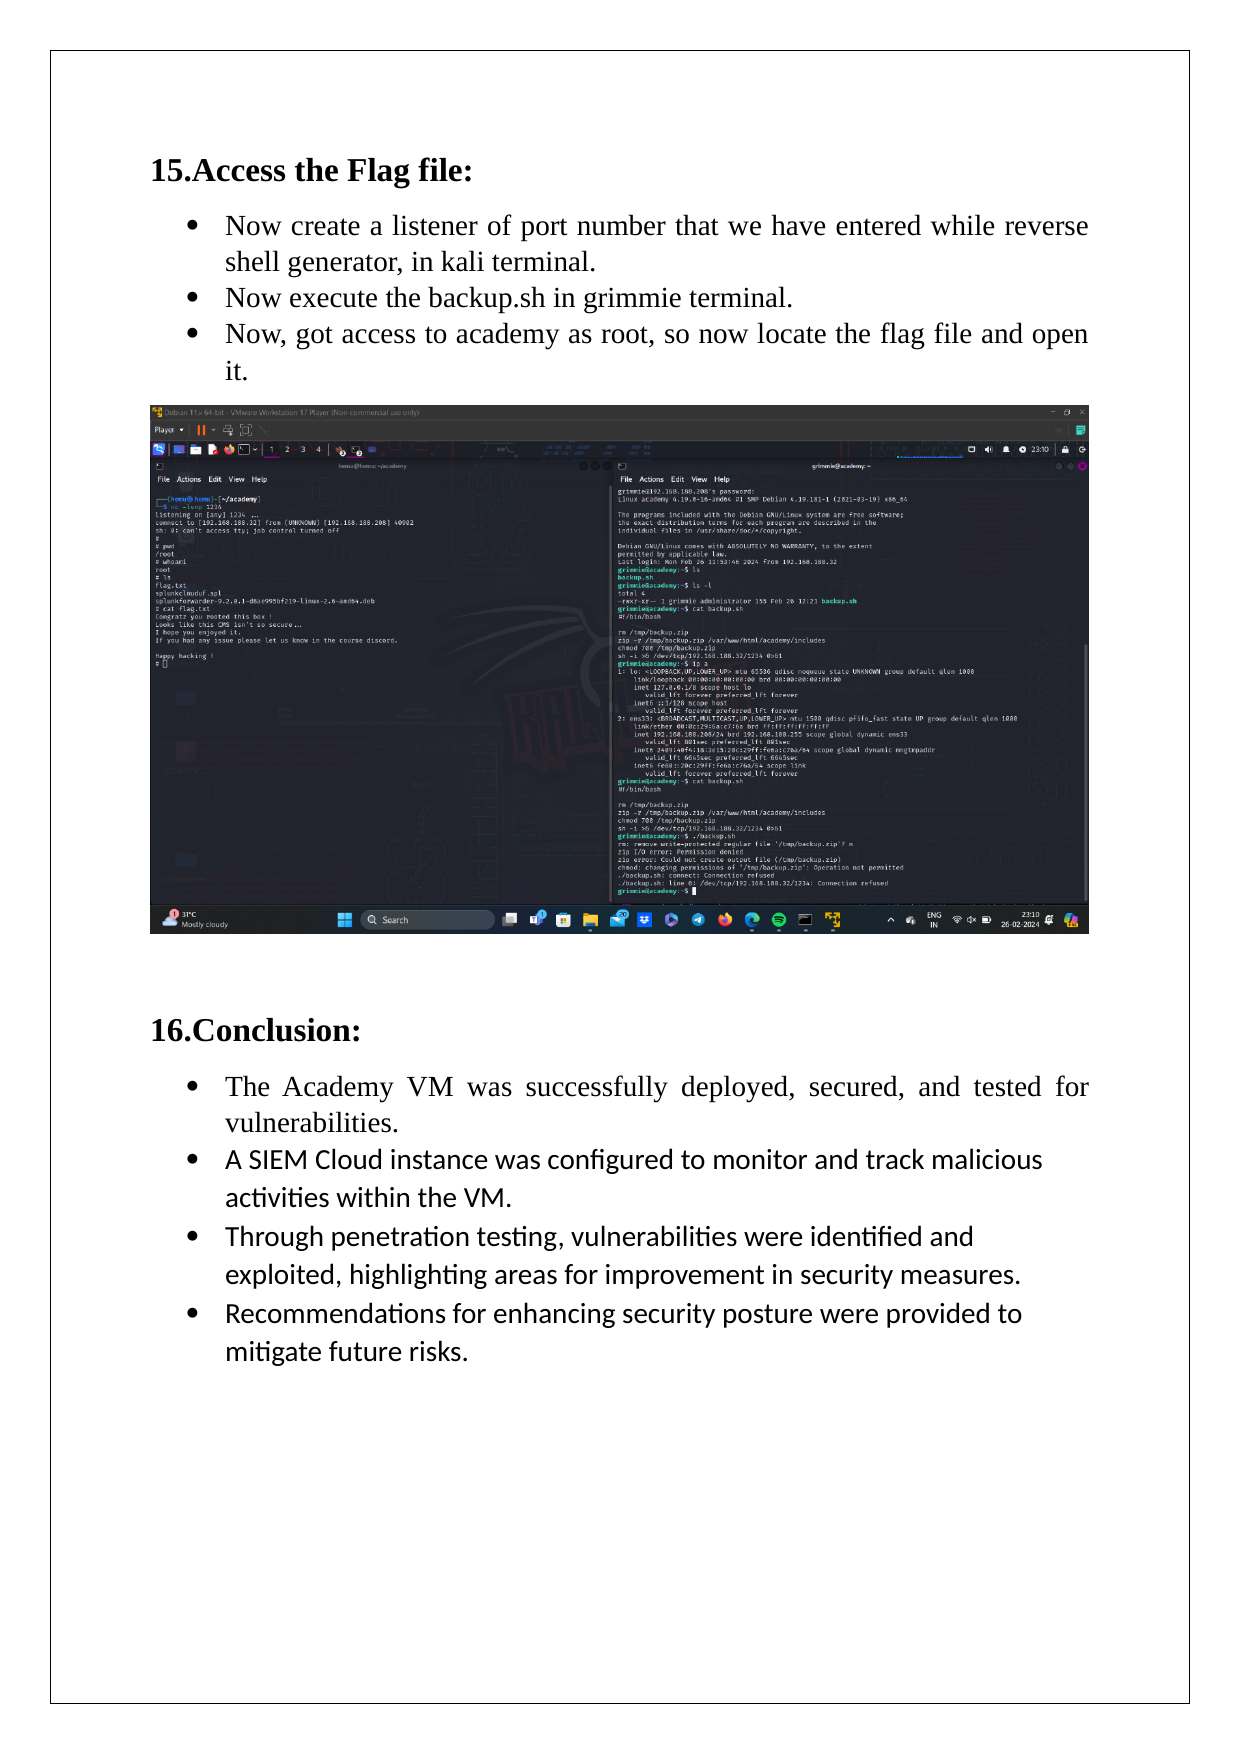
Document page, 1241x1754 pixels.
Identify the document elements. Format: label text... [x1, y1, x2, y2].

list Now execute the backup.sh in grimmie terminal. [187, 280, 1090, 314]
list Now create a listener of port number that we have entered while reverse shell generator, in kali terminal. [187, 208, 1090, 278]
list The Academy VM was successfully deployed, secured, and tested for vulnerabilities. [187, 1069, 1090, 1138]
list Recommendations for enhancing security posture were provided to mitigate future risks. [187, 1295, 1090, 1369]
text 16.Conclusion: [150, 1011, 1090, 1049]
list Now, got access to academy as root, so now locate the flag file and open it. [187, 317, 1090, 386]
list Through penetration testing, vulnerabilities were identified and exploited, highlighting areas for improvement in security measures. [187, 1218, 1092, 1292]
list A SIEM Cloud instance was configured to monitor and track malicious activities within the VM. [187, 1141, 1092, 1215]
picture [150, 405, 1089, 934]
text 15.Access the Flag file: [150, 150, 1090, 188]
